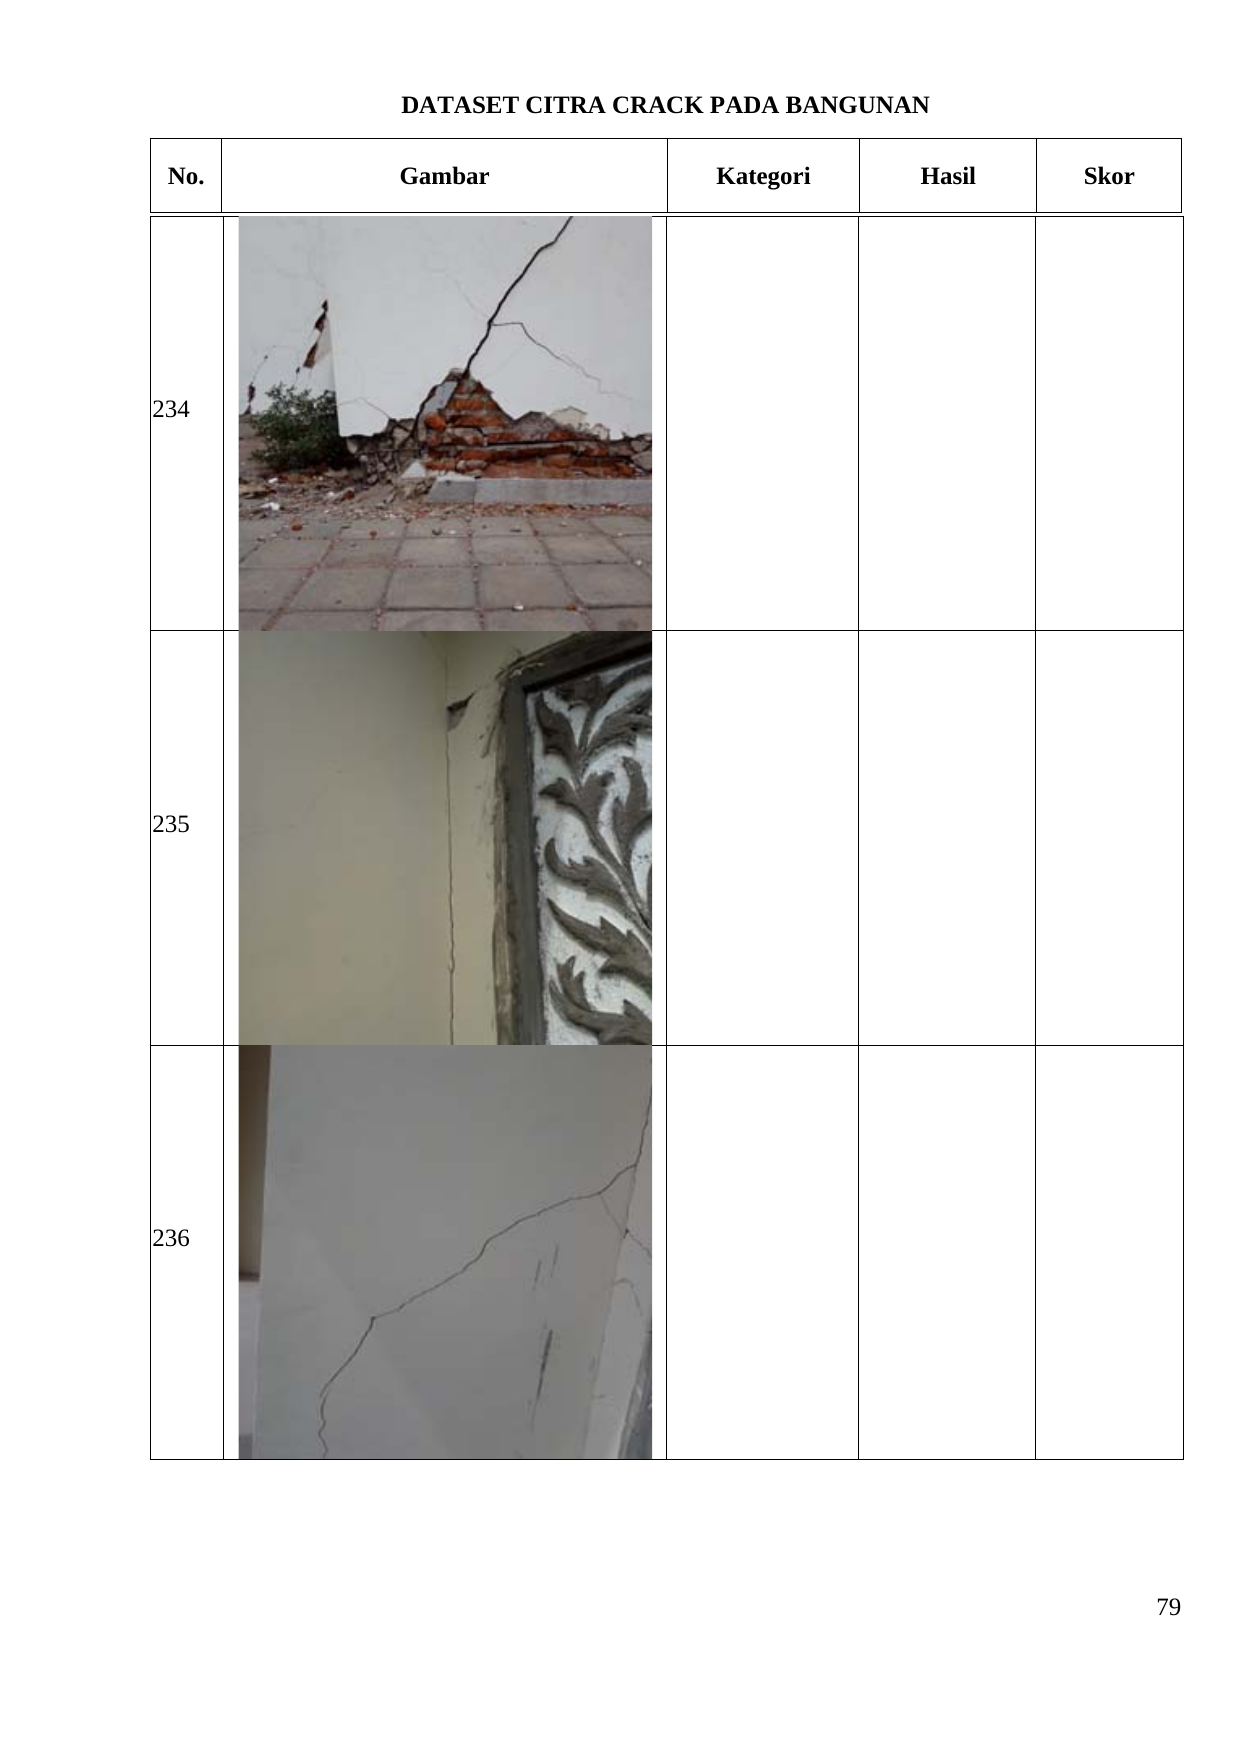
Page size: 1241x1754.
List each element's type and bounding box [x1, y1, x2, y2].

table_cell [859, 631, 1035, 1044]
table_cell [653, 1046, 666, 1459]
table_cell [1036, 217, 1183, 630]
table_cell [224, 631, 238, 1044]
table_cell [667, 217, 858, 630]
table_cell [151, 631, 223, 1044]
table_cell [151, 217, 223, 630]
table_cell [151, 1046, 223, 1459]
table_cell [224, 217, 238, 630]
table_cell [859, 217, 1035, 630]
table_cell [859, 1046, 1035, 1459]
table_cell [667, 631, 858, 1044]
table_cell [653, 631, 666, 1044]
picture [238, 216, 653, 1459]
table_cell [1036, 1046, 1183, 1459]
table_cell [224, 1046, 238, 1459]
table_cell [667, 1046, 858, 1459]
table_cell [1036, 631, 1183, 1044]
table_cell [653, 217, 666, 630]
